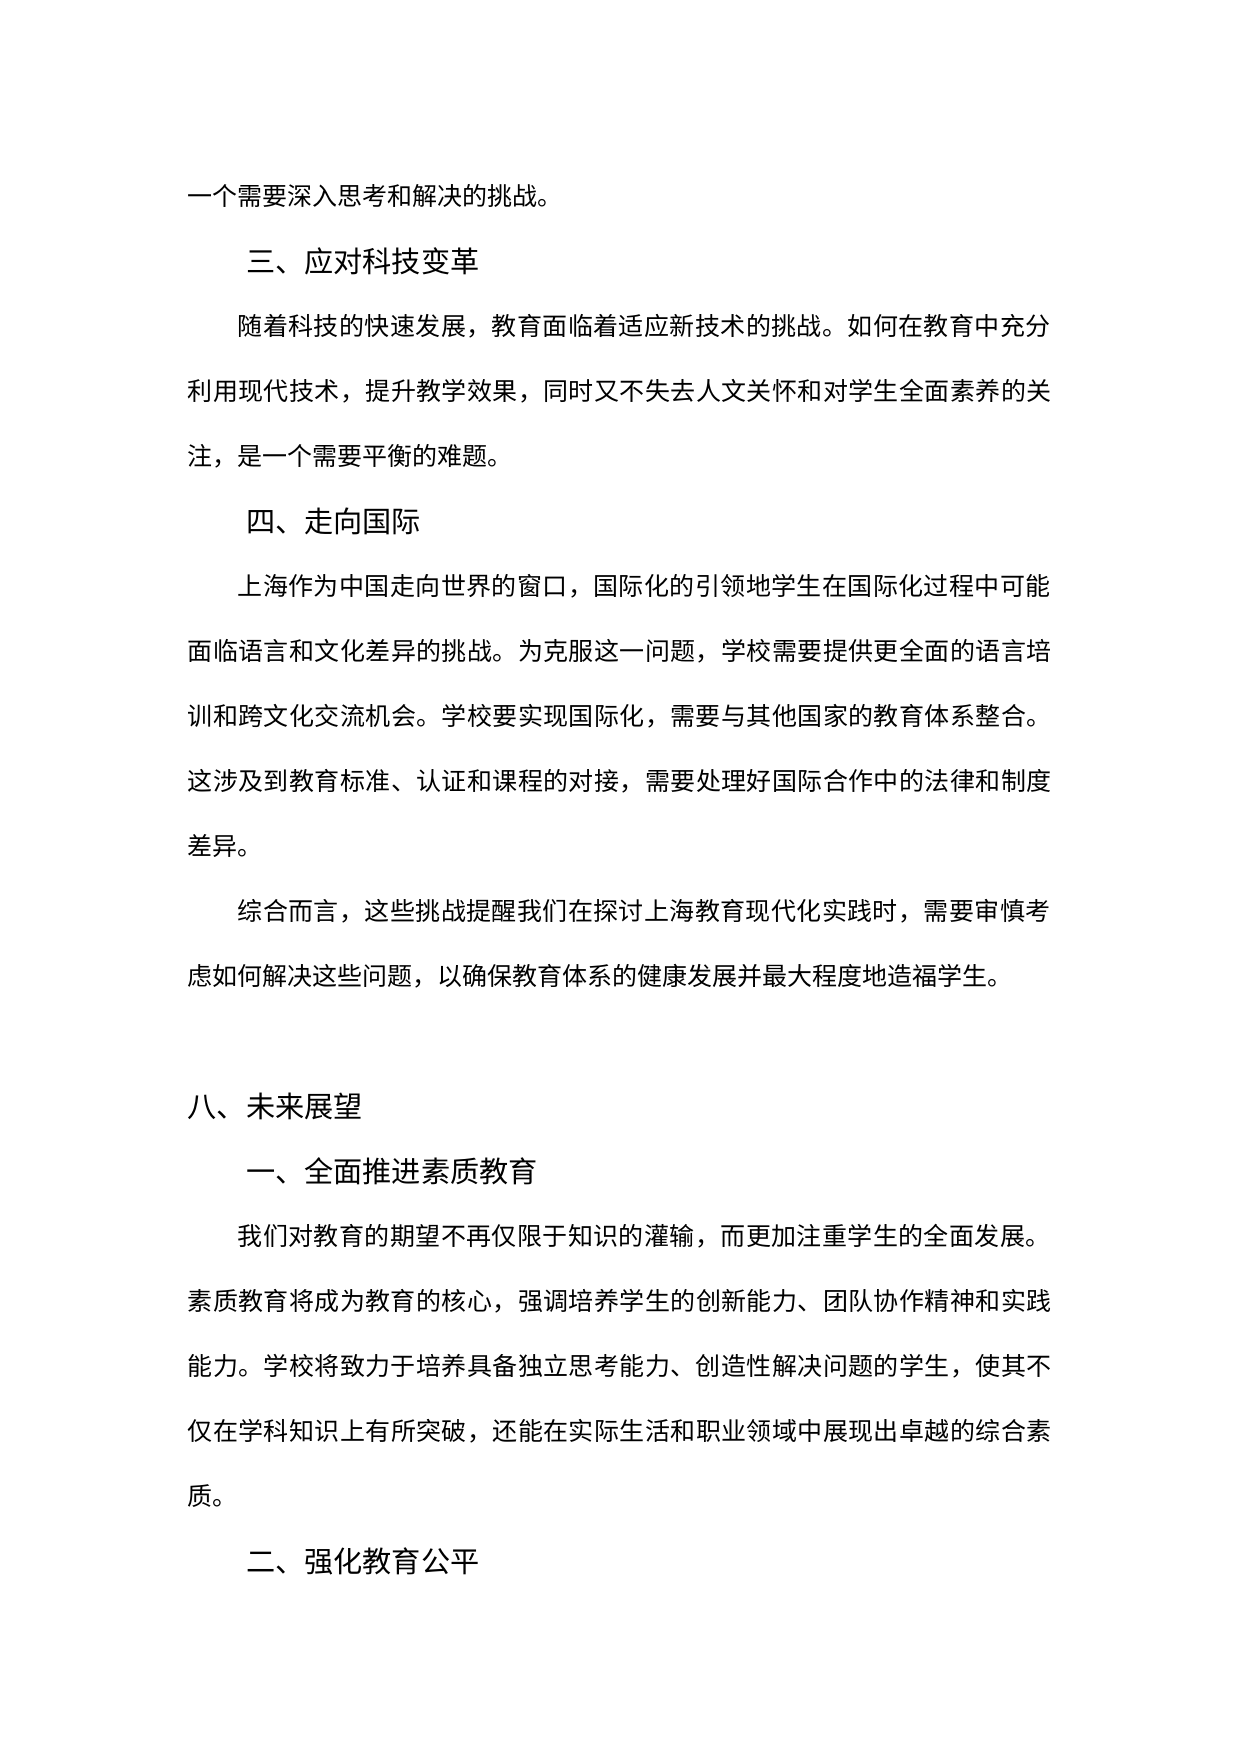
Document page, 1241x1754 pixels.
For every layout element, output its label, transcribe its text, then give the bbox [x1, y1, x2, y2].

text 综合而言，这些挑战提醒我们在探讨上海教育现代化实践时，需要审慎考虑如何解决这些问题，以确保教育体系的健康发展并最大程度地造福学生。 [187, 877, 1053, 1007]
text 随着科技的快速发展，教育面临着适应新技术的挑战。如何在教育中充分利用现代技术，提升教学效果，同时又不失去人文关怀和对学生全面素养的关注，是一个需要平衡的难题。 [187, 292, 1053, 487]
text 四、走向国际 [187, 487, 1053, 552]
text 我们对教育的期望不再仅限于知识的灌输，而更加注重学生的全面发展。素质教育将成为教育的核心，强调培养学生的创新能力、团队协作精神和实践能力。学校将致力于培养具备独立思考能力、创造性解决问题的学生，使其不仅在学科知识上有所突破，还能在实际生活和职业领域中展现出卓越的综合素质。 [187, 1202, 1053, 1527]
text 上海作为中国走向世界的窗口，国际化的引领地学生在国际化过程中可能面临语言和文化差异的挑战。为克服这一问题，学校需要提供更全面的语言培训和跨文化交流机会。学校要实现国际化，需要与其他国家的教育体系整合。这涉及到教育标准、认证和课程的对接，需要处理好国际合作中的法律和制度差异。 [187, 552, 1053, 877]
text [187, 162, 1053, 227]
text 一、全面推进素质教育 [187, 1137, 1053, 1202]
text 三、应对科技变革 [187, 227, 1053, 292]
text 二、强化教育公平 [187, 1527, 1053, 1592]
list 未来展望 [187, 1072, 1053, 1137]
